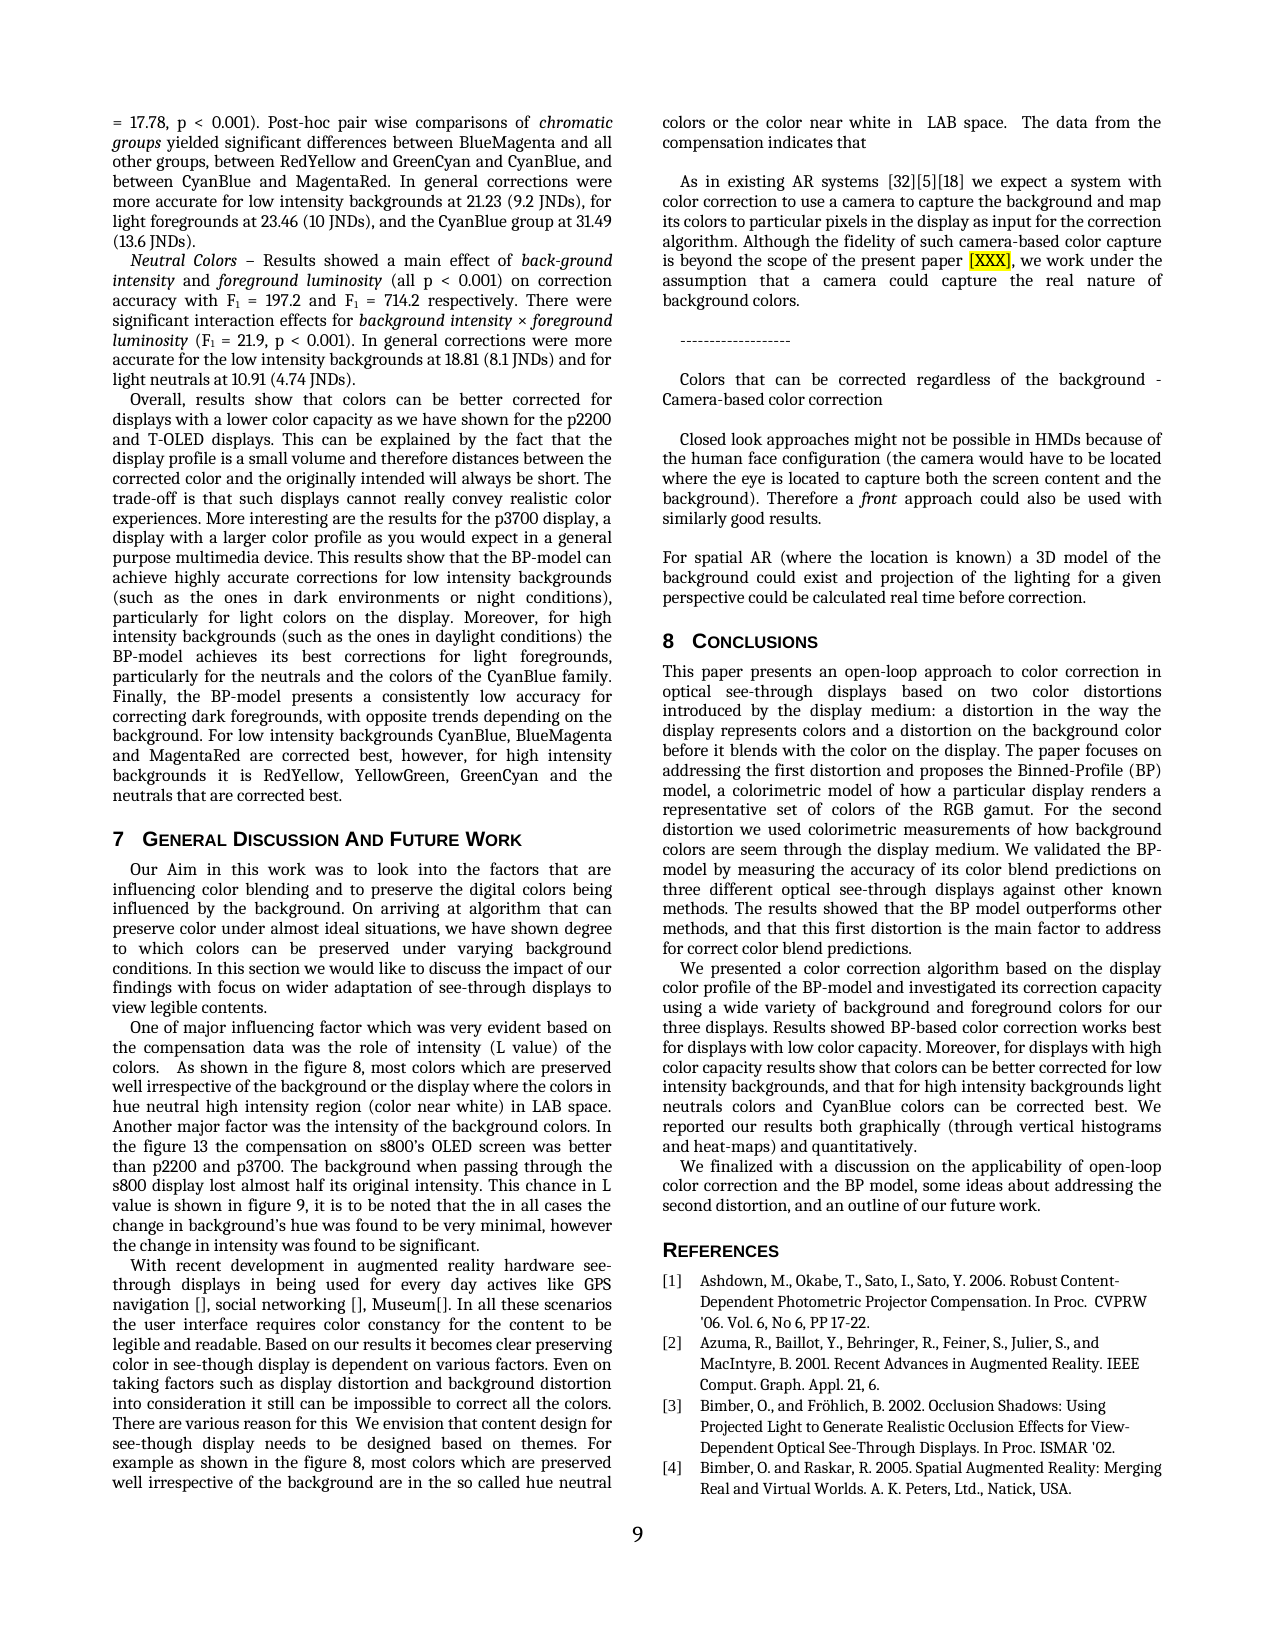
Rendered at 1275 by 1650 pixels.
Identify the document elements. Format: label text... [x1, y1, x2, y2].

subtitle General Discussion And Future Work [112, 830, 613, 851]
title References [662, 1241, 1162, 1261]
text One of major influencing factor which was very evident based on the compensation data was the role of intensity (L value) of the colors. As shown in the figure 8, most colors which are preserved well irrespective of the background or the display where the colors in hue neutral high intensity region (color near white) in LAB space. Another major factor was the intensity of the background colors. In the figure 13 the compensation on s800’s OLED screen was better than p2200 and p3700. The background when passing through the s800 display lost almost half its original intensity. This chance in L value is shown in figure 9, it is to be noted that the in all cases the change in background’s hue was found to be very minimal, however the change in intensity was found to be significant. [112, 1018, 613, 1255]
text Neutral Colors – Results showed a main effect of back-ground intensity and foreground luminosity (all p < 0.001) on correction accuracy with F1 = 197.2 and F1 = 714.2 respectively. There were significant interaction effects for background intensity × foreground luminosity (F1 = 21.9, p < 0.001). In general corrections were more accurate for the low intensity backgrounds at 18.81 (8.1 JNDs) and for light neutrals at 10.91 (4.74 JNDs). [112, 251, 613, 389]
text Bimber, O. and Raskar, R. 2005. Spatial Augmented Reality: Merging Real and Virtual Worlds. A. K. Peters, Ltd., Natick, USA. [662, 1457, 1162, 1499]
text ------------------- [662, 330, 1162, 350]
text We finalized with a discussion on the applicability of open-loop color correction and the BP model, some ideas about addressing the second distortion, and an outline of our future work. [662, 1156, 1162, 1216]
text For spatial AR (where the location is known) a 3D model of the background could exist and projection of the lighting for a given perspective could be calculated real time before correction. [662, 548, 1162, 607]
subtitle Conclusions [662, 632, 1162, 653]
text We presented a color correction algorithm based on the display color profile of the BP-model and investigated its correction capacity using a wide variety of background and foreground colors for our three displays. Results showed BP-based color correction works best for displays with low color capacity. Moreover, for displays with high color capacity results show that colors can be better corrected for low intensity backgrounds, and that for high intensity backgrounds light neutrals colors and CyanBlue colors can be corrected best. We reported our results both graphically (through vertical histograms and heat-maps) and quantitatively. [662, 958, 1162, 1156]
text Ashdown, M., Okabe, T., Sato, I., Sato, Y. 2006. Robust Content-Dependent Photometric Projector Compensation. In Proc. CVPRW '06. Vol. 6, No 6, PP 17-22. [662, 1270, 1162, 1332]
text With recent development in augmented reality hardware see-through displays in being used for every day actives like GPS navigation [], social networking [], Museum[]. In all these scenarios the user interface requires color constancy for the content to be legible and readable. Based on our results it becomes clear preserving color in see-though display is dependent on various factors. Even on taking factors such as display distortion and background distortion into consideration it still can be impossible to correct all the colors. There are various reason for this We envision that content design for see-though display needs to be designed based on themes. For example as shown in the figure 8, most colors which are preserved well irrespective of the background are in the so called hue neutral colors or the color near white in LAB space. The data from the compensation indicates that [112, 1255, 613, 1493]
text Our Aim in this work was to look into the factors that are influencing color blending and to preserve the digital colors being influenced by the background. On arriving at algorithm that can preserve color under almost ideal situations, we have shown degree to which colors can be preserved under varying background conditions. In this section we would like to discuss the impact of our findings with focus on wider adaptation of see-through displays to view legible contents. [112, 859, 613, 1018]
text Azuma, R., Baillot, Y., Behringer, R., Feiner, S., Julier, S., and MacIntyre, B. 2001. Recent Advances in Augmented Reality. IEEE Comput. Graph. Appl. 21, 6. [662, 1332, 1162, 1395]
text As in existing AR systems [32][5][18] we expect a system with color correction to use a camera to capture the background and map its colors to particular pixels in the display as input for the correction algorithm. Although the fidelity of such camera-based color capture is beyond the scope of the present paper [XXX], we work under the assumption that a camera could capture the real nature of background colors. [662, 172, 1162, 310]
text Chromatic Color Groups – Results showed a main effect of back-ground intensity, foreground luminosity and chromatic group (all p < 0.001) on correction accuracy with F1 = 1151.52, F1 = 827.28, and F5 = 6.88 respectively. There were significant interaction effects for background intensity × foreground luminosity (F1 = 33.43, p < 0.001), background intensity × chromatic group (F5 = 21.13, p < 0.001), foreground luminosity × chromatic group (F5 = 11.98, p < 0.001), and background intensity × foreground lumino-sity × chromatic group (F5 = 17.78, p < 0.001). Post-hoc pair wise comparisons of chromatic groups yielded significant differences between BlueMagenta and all other groups, between RedYellow and GreenCyan and CyanBlue, and between CyanBlue and MagentaRed. In general corrections were more accurate for low intensity backgrounds at 21.23 (9.2 JNDs), for light foregrounds at 23.46 (10 JNDs), and the CyanBlue group at 31.49 (13.6 JNDs). [112, 112, 613, 251]
text Closed look approaches might not be possible in HMDs because of the human face configuration (the camera would have to be located where the eye is located to capture both the screen content and the background). Therefore a front approach could also be used with similarly good results. [662, 429, 1162, 528]
text Bimber, O., and Fröhlich, B. 2002. Occlusion Shadows: Using Projected Light to Generate Realistic Occlusion Effects for View-Dependent Optical See-Through Displays. In Proc. ISMAR '02. [662, 1395, 1162, 1457]
text Overall, results show that colors can be better corrected for displays with a lower color capacity as we have shown for the p2200 and T-OLED displays. This can be explained by the fact that the display profile is a small volume and therefore distances between the corrected color and the originally intended will always be short. The trade-off is that such displays cannot really convey realistic color experiences. More interesting are the results for the p3700 display, a display with a larger color profile as you would expect in a general purpose multimedia device. This results show that the BP-model can achieve highly accurate corrections for low intensity backgrounds (such as the ones in dark environments or night conditions), particularly for light colors on the display. Moreover, for high intensity backgrounds (such as the ones in daylight conditions) the BP-model achieves its best corrections for light foregrounds, particularly for the neutrals and the colors of the CyanBlue family. Finally, the BP-model presents a consistently low accuracy for correcting dark foregrounds, with opposite trends depending on the background. For low intensity backgrounds CyanBlue, BlueMagenta and MagentaRed are corrected best, however, for high intensity backgrounds it is RedYellow, YellowGreen, GreenCyan and the neutrals that are corrected best. [112, 389, 613, 805]
text Colors that can be corrected regardless of the background - Camera-based color correction [662, 370, 1162, 409]
text This paper presents an open-loop approach to color correction in optical see-through displays based on two color distortions introduced by the display medium: a distortion in the way the display represents colors and a distortion on the background color before it blends with the color on the display. The paper focuses on addressing the first distortion and proposes the Binned-Profile (BP) model, a colorimetric model of how a particular display renders a representative set of colors of the RGB gamut. For the second distortion we used colorimetric measurements of how background colors are seem through the display medium. We validated the BP-model by measuring the accuracy of its color blend predictions on three different optical see-through displays against other known methods. The results showed that the BP model outperforms other methods, and that this first distortion is the main factor to address for correct color blend predictions. [662, 661, 1162, 958]
